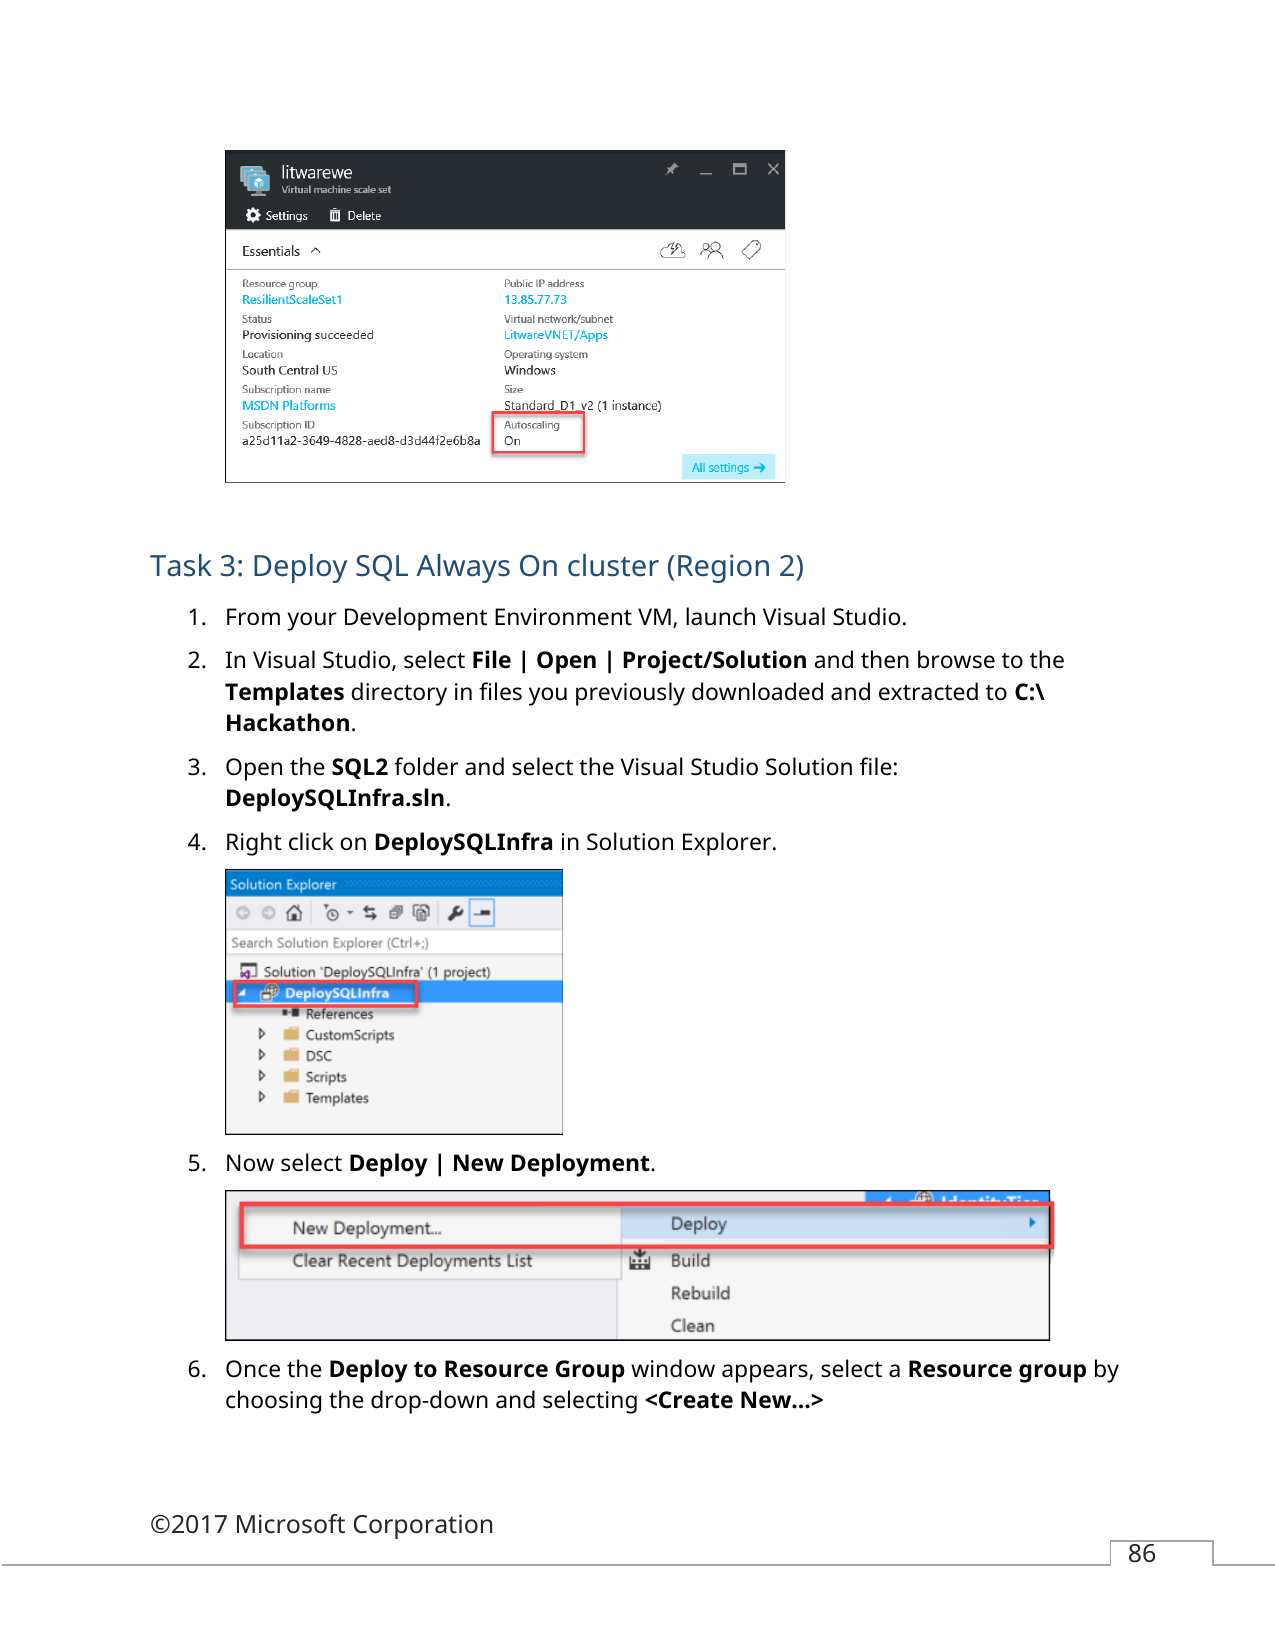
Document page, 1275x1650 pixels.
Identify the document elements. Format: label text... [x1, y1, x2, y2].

list From your Development Environment VM, launch Visual Studio. [187, 601, 1125, 632]
picture [225, 869, 563, 1135]
list Now select Deploy | New Deployment. [187, 1147, 1125, 1178]
picture [225, 150, 786, 483]
list Open the SQL2 folder and select the Visual Studio Solution file: DeploySQLInfra.sln. [187, 751, 1125, 813]
list In Visual Studio, select File | Open | Project/Solution and then browse to the Templates directory in files you previously downloaded and extracted to C:\Hackathon. [187, 644, 1125, 738]
picture [225, 1190, 1055, 1341]
list Once the Deploy to Resource Group window appears, select a Resource group by choosing the drop-down and selecting <Create New…> [187, 1353, 1125, 1416]
subtitle Task 3: Deploy SQL Always On cluster (Region 2) [150, 545, 1125, 585]
list Right click on DeploySQLInfra in Solution Explorer. [187, 826, 1125, 857]
